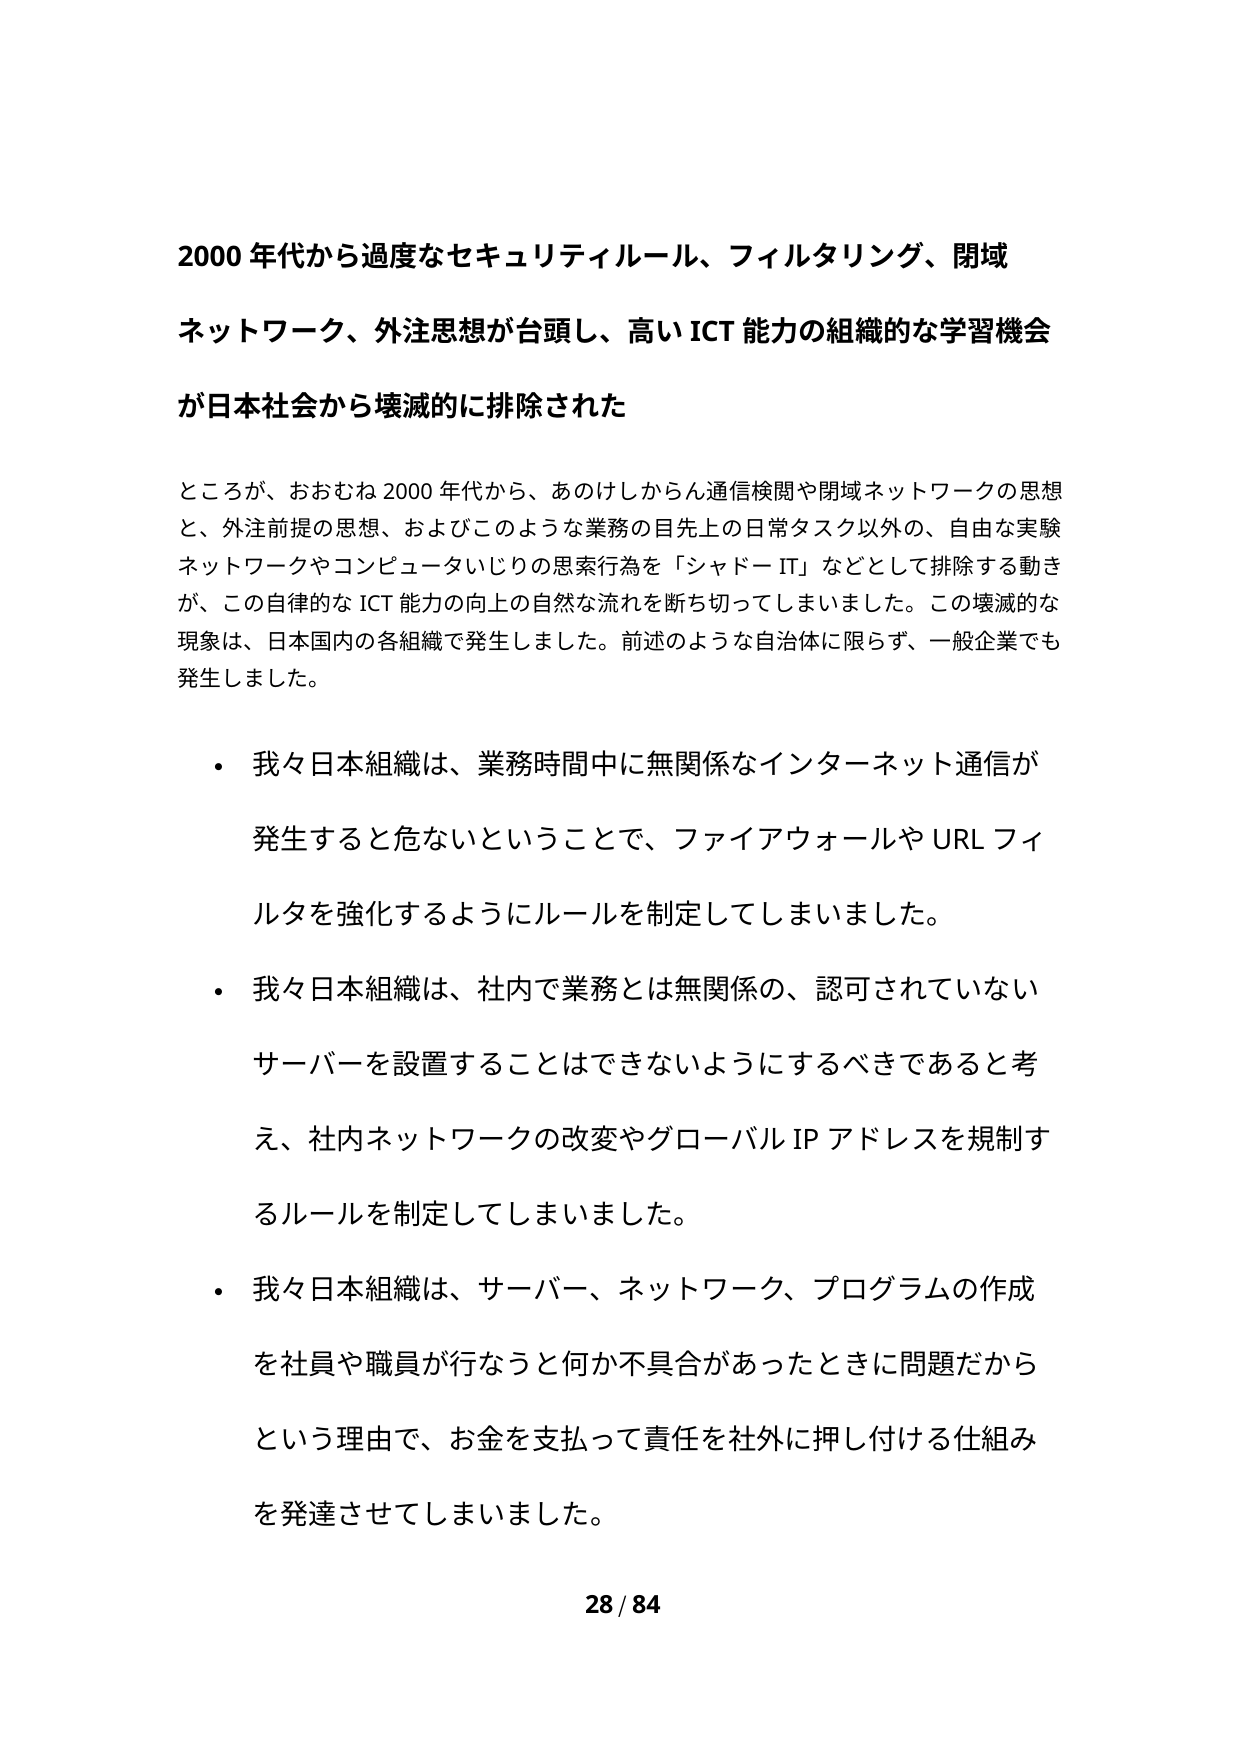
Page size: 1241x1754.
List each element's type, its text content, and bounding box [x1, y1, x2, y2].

text ところが、おおむね 2000 年代から、あのけしからん通信検閲や閉域ネットワークの思想と、外注前提の思想、およびこのような業務の目先上の日常タスク以外の、自由な実験ネットワークやコンピュータいじりの思索行為を「シャドー IT」などとして排除する動きが、この自律的な ICT 能力の向上の自然な流れを断ち切ってしまいました。この壊滅的な現象は、日本国内の各組織で発生しました。前述のような自治体に限らず、一般企業でも発生しました。 [177, 471, 1063, 696]
list 我々日本組織は、業務時間中に無関係なインターネット通信が発生すると危ないということで、ファイアウォールや URL フィルタを強化するようにルールを制定してしまいました。 [215, 725, 1063, 950]
list 我々日本組織は、社内で業務とは無関係の、認可されていないサーバーを設置することはできないようにするべきであると考え、社内ネットワークの改変やグローバル IP アドレスを規制するルールを制定してしまいました。 [215, 950, 1063, 1250]
list 我々日本組織は、サーバー、ネットワーク、プログラムの作成を社員や職員が行なうと何か不具合があったときに問題だからという理由で、お金を支払って責任を社外に押し付ける仕組みを発達させてしまいました。 [215, 1250, 1063, 1550]
subtitle 2000 年代から過度なセキュリティルール、フィルタリング、閉域ネットワーク、外注思想が台頭し、高い ICT 能力の組織的な学習機会が日本社会から壊滅的に排除された [177, 217, 1063, 442]
